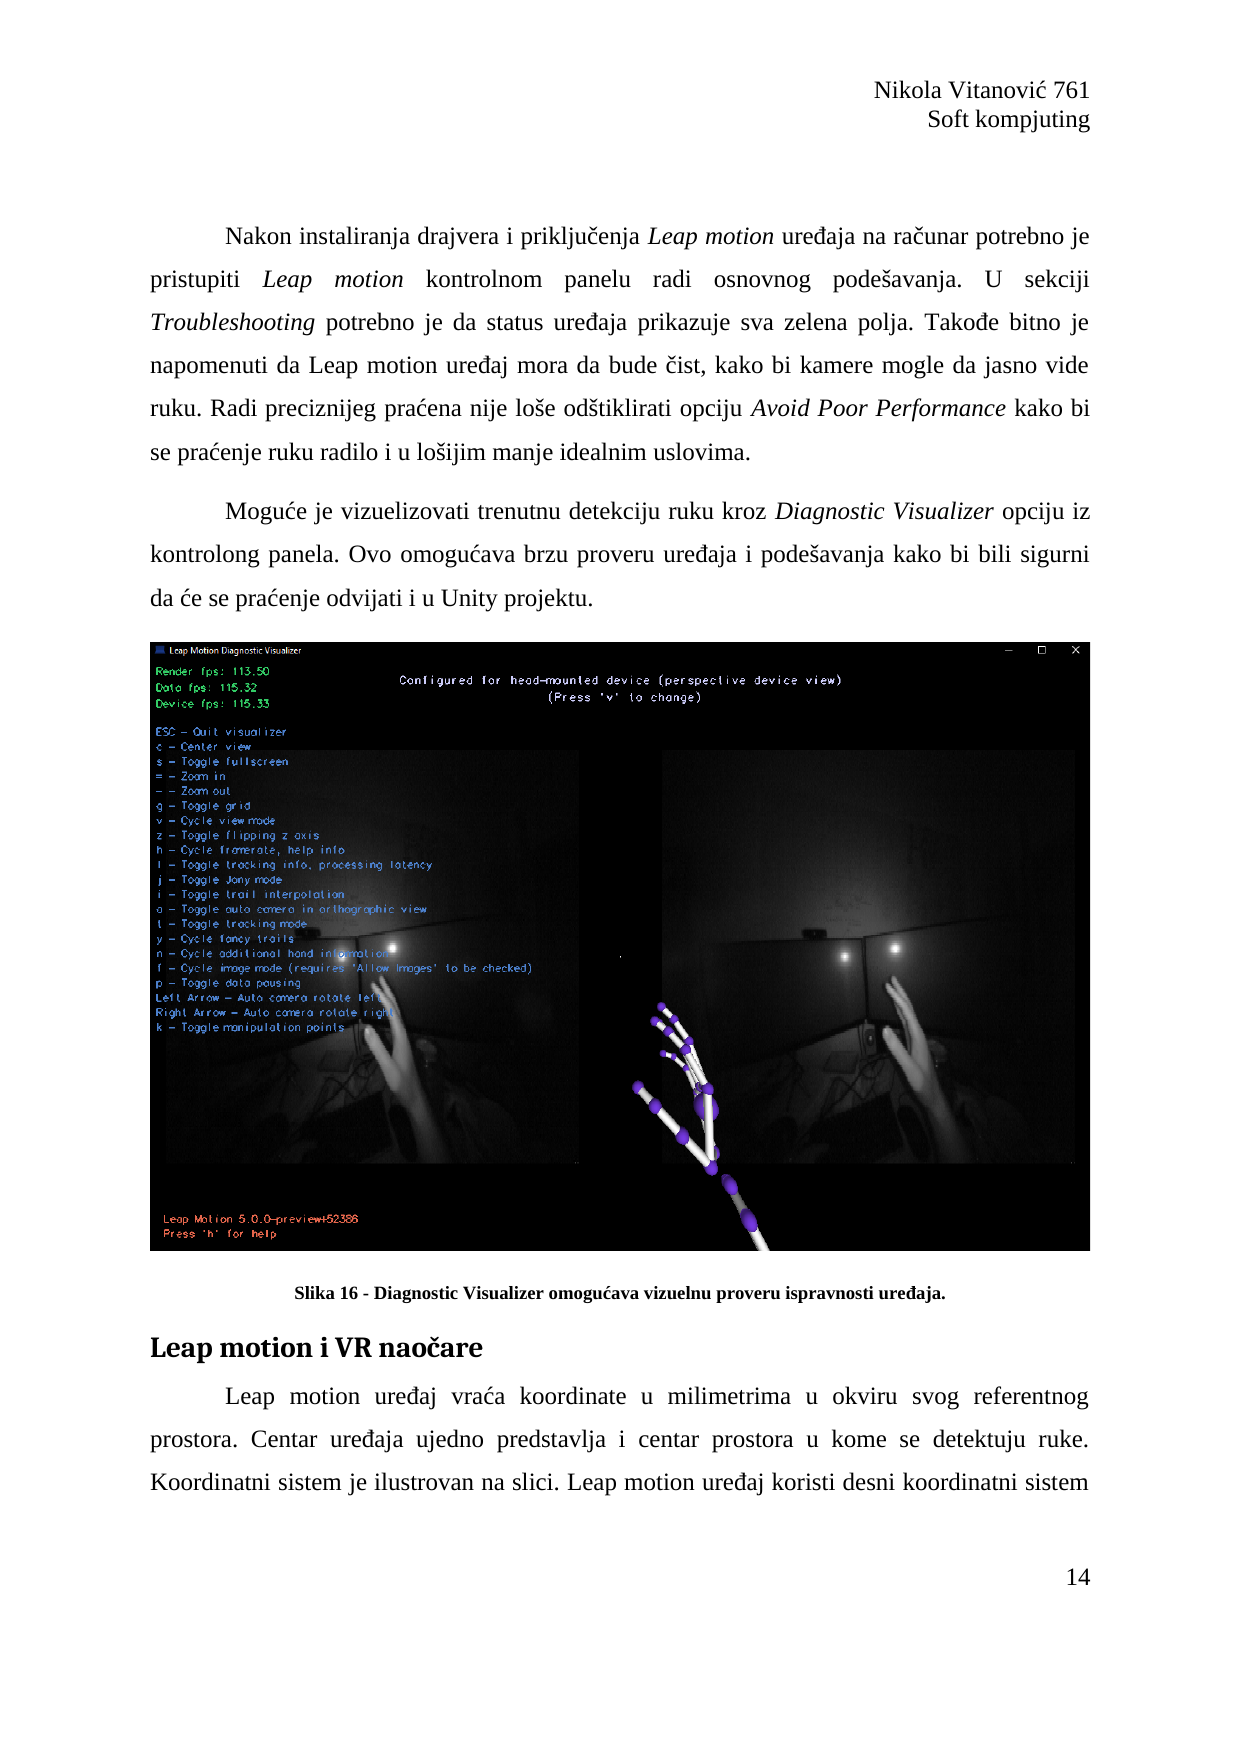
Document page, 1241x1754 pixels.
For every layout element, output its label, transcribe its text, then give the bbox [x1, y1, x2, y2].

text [150, 1381, 1090, 1496]
subtitle Leap motion i VR naočare [150, 1331, 1090, 1364]
text Nakon instaliranja drajvera i priključenja Leap motion uređaja na računar potrebno je pristupiti Leap motion kontrolnom panelu radi osnovnog podešavanja. U sekciji Troubleshooting potrebno je da status uređaja prikazuje sva zelena polja. Takođe bitno je napomenuti da Leap motion uređaj mora da bude čist, kako bi kamere mogle da jasno vide ruku. Radi preciznijeg praćena nije loše odštiklirati opciju Avoid Poor Performance kako bi se praćenje ruku radilo i u lošijim manje idealnim uslovima. [150, 221, 1090, 465]
text Slika 16 - Diagnostic Visualizer omogućava vizuelnu proveru ispravnosti uređaja. [150, 1282, 1090, 1303]
text Moguće je vizuelizovati trenutnu detekciju ruku kroz Diagnostic Visualizer opciju iz kontrolong panela. Ovo omogućava brzu proveru uređaja i podešavanja kako bi bili sigurni da će se praćenje odvijati i u Unity projektu. [150, 496, 1090, 611]
picture [150, 642, 1091, 1251]
